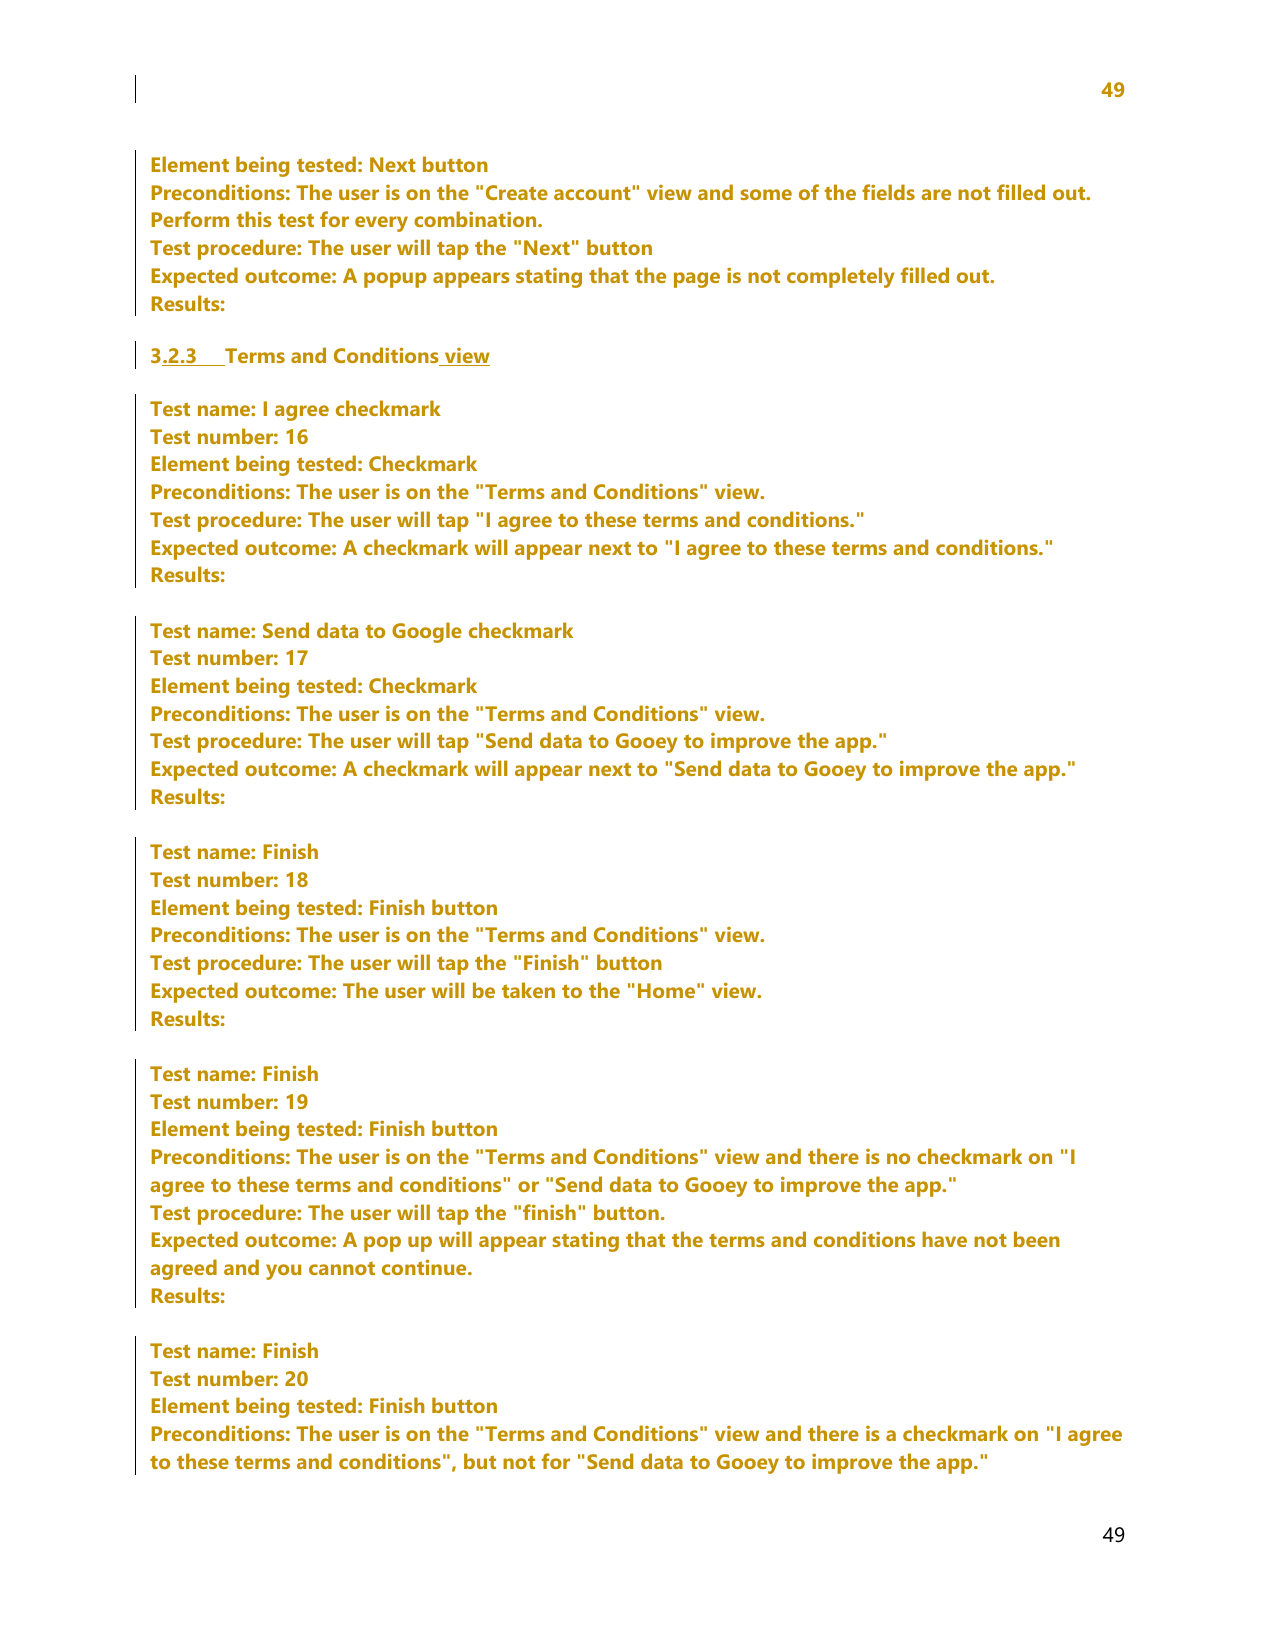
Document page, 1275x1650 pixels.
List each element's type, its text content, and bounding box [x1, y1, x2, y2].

text Preconditions: The user is on the "Terms and Conditions" view and there is no checkmark on "I agree to these terms and conditions" or "Send data to Gooey to improve the app." [150, 1142, 1125, 1197]
text Test name: Send data to Google checkmark [150, 616, 1125, 643]
text Test name: Finish [150, 1336, 1125, 1364]
text Test number: 18 [150, 865, 1125, 893]
text Expected outcome: The user will be taken to the "Home" view. [150, 976, 1125, 1003]
text Preconditions: The user is on the "Terms and Conditions" view. [150, 477, 1125, 505]
text Expected outcome: A pop up will appear stating that the terms and conditions have not been agreed and you cannot continue. [150, 1225, 1125, 1281]
text Expected outcome: A checkmark will appear next to "Send data to Gooey to improve the app." [150, 754, 1125, 782]
text Element being tested: Checkmark [150, 449, 1125, 477]
text Results: [150, 288, 1125, 316]
text Results: [150, 1003, 1125, 1031]
text Test procedure: The user will tap the "finish" button. [150, 1197, 1125, 1225]
text Expected outcome: A checkmark will appear next to "I agree to these terms and conditions." [150, 532, 1125, 560]
text Element being tested: Finish button [150, 1114, 1125, 1142]
text Preconditions: The user is on the "Terms and Conditions" view. [150, 699, 1125, 726]
text Element being tested: Finish button [150, 1391, 1125, 1419]
text Test number: 20 [150, 1364, 1125, 1391]
text Test procedure: The user will tap the "Next" button [150, 233, 1125, 261]
text Test number: 17 [150, 643, 1125, 671]
text Preconditions: The user is on the "Terms and Conditions" view. [150, 920, 1125, 948]
text Preconditions: The user is on the "Terms and Conditions" view and there is a checkmark on "I agree to these terms and conditions", but not for "Send data to Gooey to improve the app." [150, 1419, 1125, 1474]
text Preconditions: The user is on the "Create account" view and some of the fields are not filled out. Perform this test for every combination. [150, 178, 1125, 233]
text Expected outcome: A popup appears stating that the page is not completely filled out. [150, 261, 1125, 288]
subtitle 3Terms and Conditions [150, 341, 1125, 369]
text Test name: I agree checkmark [150, 394, 1125, 422]
text Results: [150, 1281, 1125, 1308]
text Element being tested: Next button [150, 150, 1125, 178]
text Test number: 19 [150, 1087, 1125, 1114]
text Element being tested: Finish button [150, 893, 1125, 920]
text Test name: Finish [150, 1059, 1125, 1087]
text Test name: Finish [150, 837, 1125, 865]
text Element being tested: Checkmark [150, 671, 1125, 699]
text Results: [150, 560, 1125, 588]
text Test procedure: The user will tap the "Finish" button [150, 948, 1125, 976]
text Test procedure: The user will tap "Send data to Gooey to improve the app." [150, 726, 1125, 754]
text Test number: 16 [150, 422, 1125, 449]
text Test procedure: The user will tap "I agree to these terms and conditions." [150, 505, 1125, 532]
text Results: [150, 782, 1125, 809]
